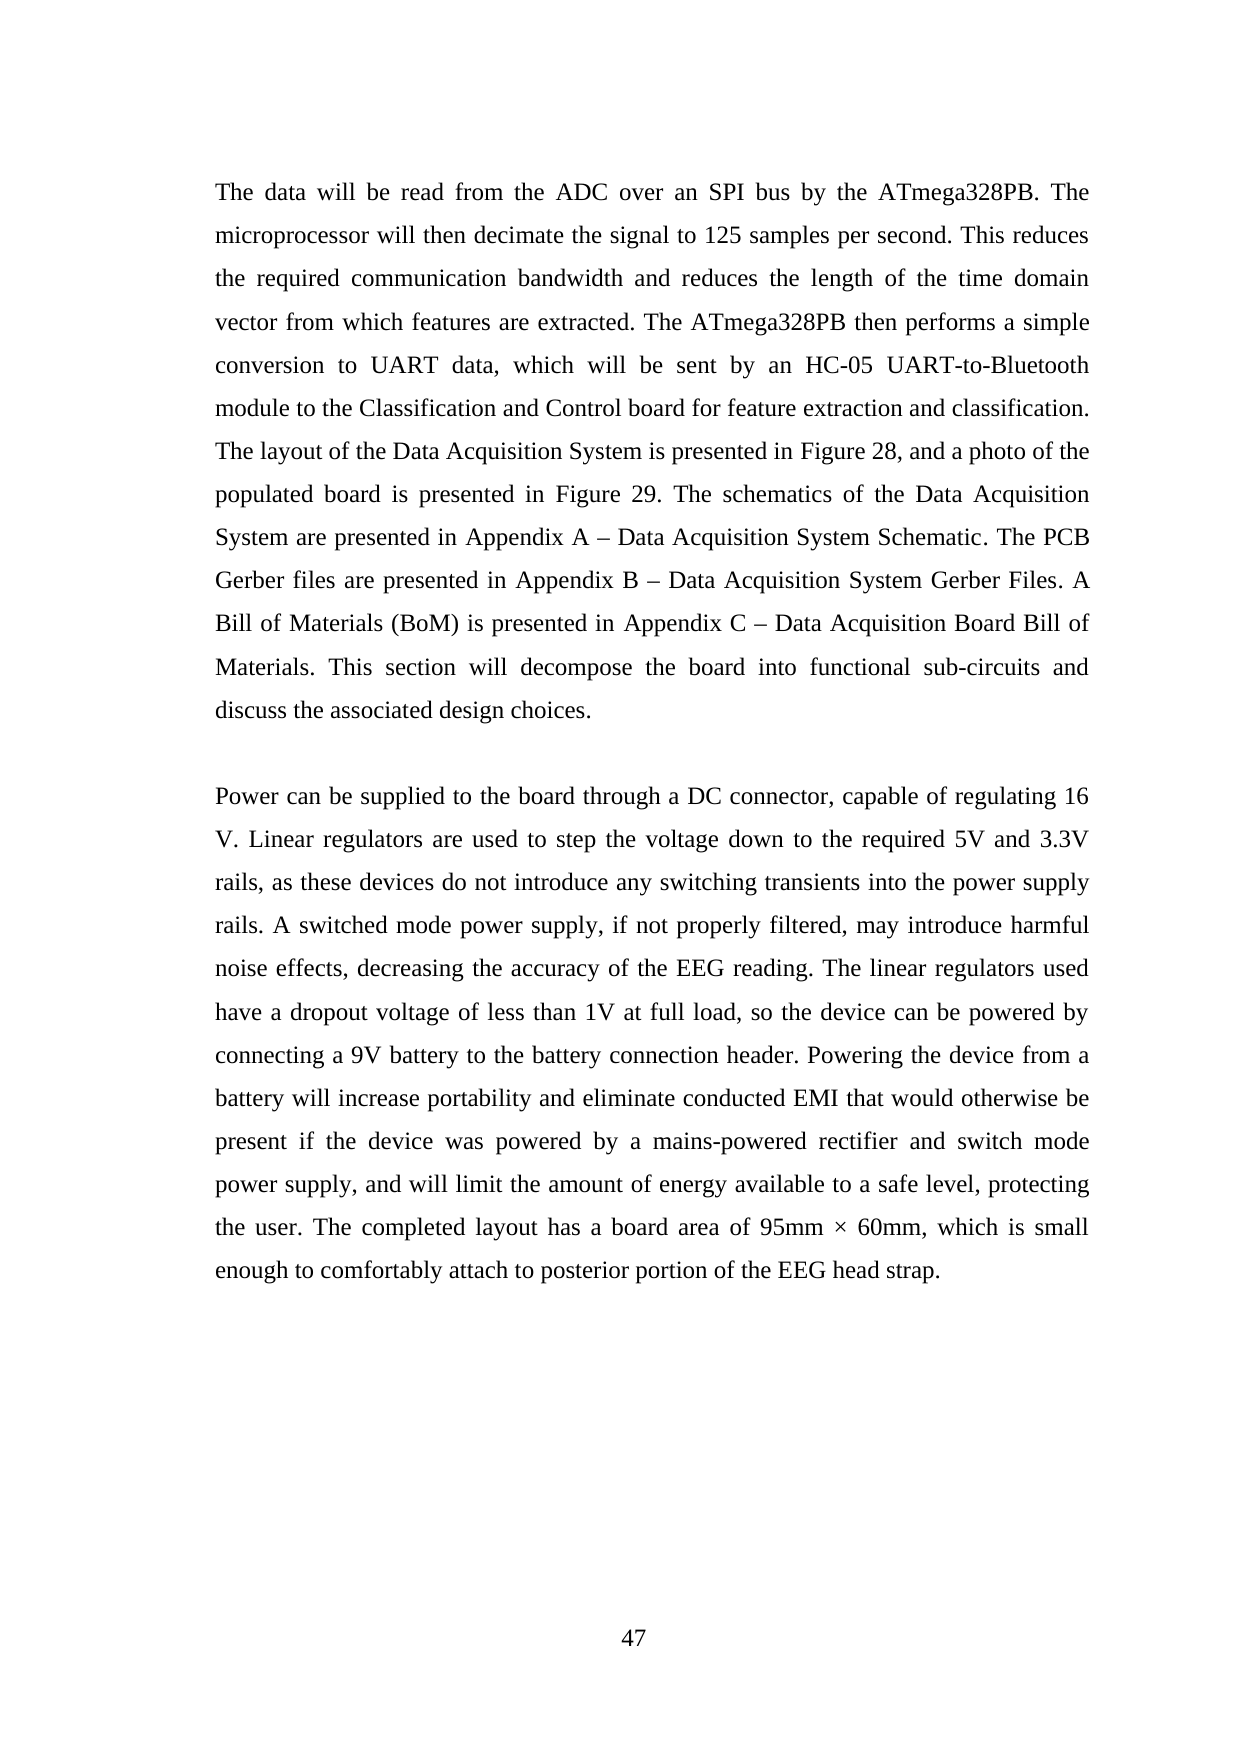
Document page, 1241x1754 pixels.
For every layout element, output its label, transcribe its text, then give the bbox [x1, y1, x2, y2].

text The data will be read from the ADC over an SPI bus by the ATmega328PB. The microprocessor will then decimate the signal to 125 samples per second. This reduces the required communication bandwidth and reduces the length of the time domain vector from which features are extracted. The ATmega328PB then performs a simple conversion to UART data, which will be sent by an HC-05 UART-to-Bluetooth module to the Classification and Control board for feature extraction and classification. The layout of the Data Acquisition System is presented in Figure 28, and a photo of the populated board is presented in Figure 29. The schematics of the Data Acquisition System are presented in Appendix A – Data Acquisition System Schematic. The PCB Gerber files are presented in Appendix B – Data Acquisition System Gerber Files. A Bill of Materials (BoM) is presented in Appendix C – Data Acquisition Board Bill of Materials. This section will decompose the board into functional sub-circuits and discuss the associated design choices. [215, 177, 1090, 723]
text Power can be supplied to the board through a DC connector, capable of regulating 16 V. Linear regulators are used to step the voltage down to the required 5V and 3.3V rails, as these devices do not introduce any switching transients into the power supply rails. A switched mode power supply, if not properly filtered, may introduce harmful noise effects, decreasing the accuracy of the EEG reading. The linear regulators used have a dropout voltage of less than 1V at full load, so the device can be powered by connecting a 9V battery to the battery connection header. Powering the device from a battery will increase portability and eliminate conducted EMI that would otherwise be present if the device was powered by a mains-powered rectifier and switch mode power supply, and will limit the amount of energy available to a safe level, protecting the user. The completed layout has a board area of 95mm × 60mm, which is small enough to comfortably attach to posterior portion of the EEG head strap. [215, 781, 1090, 1284]
